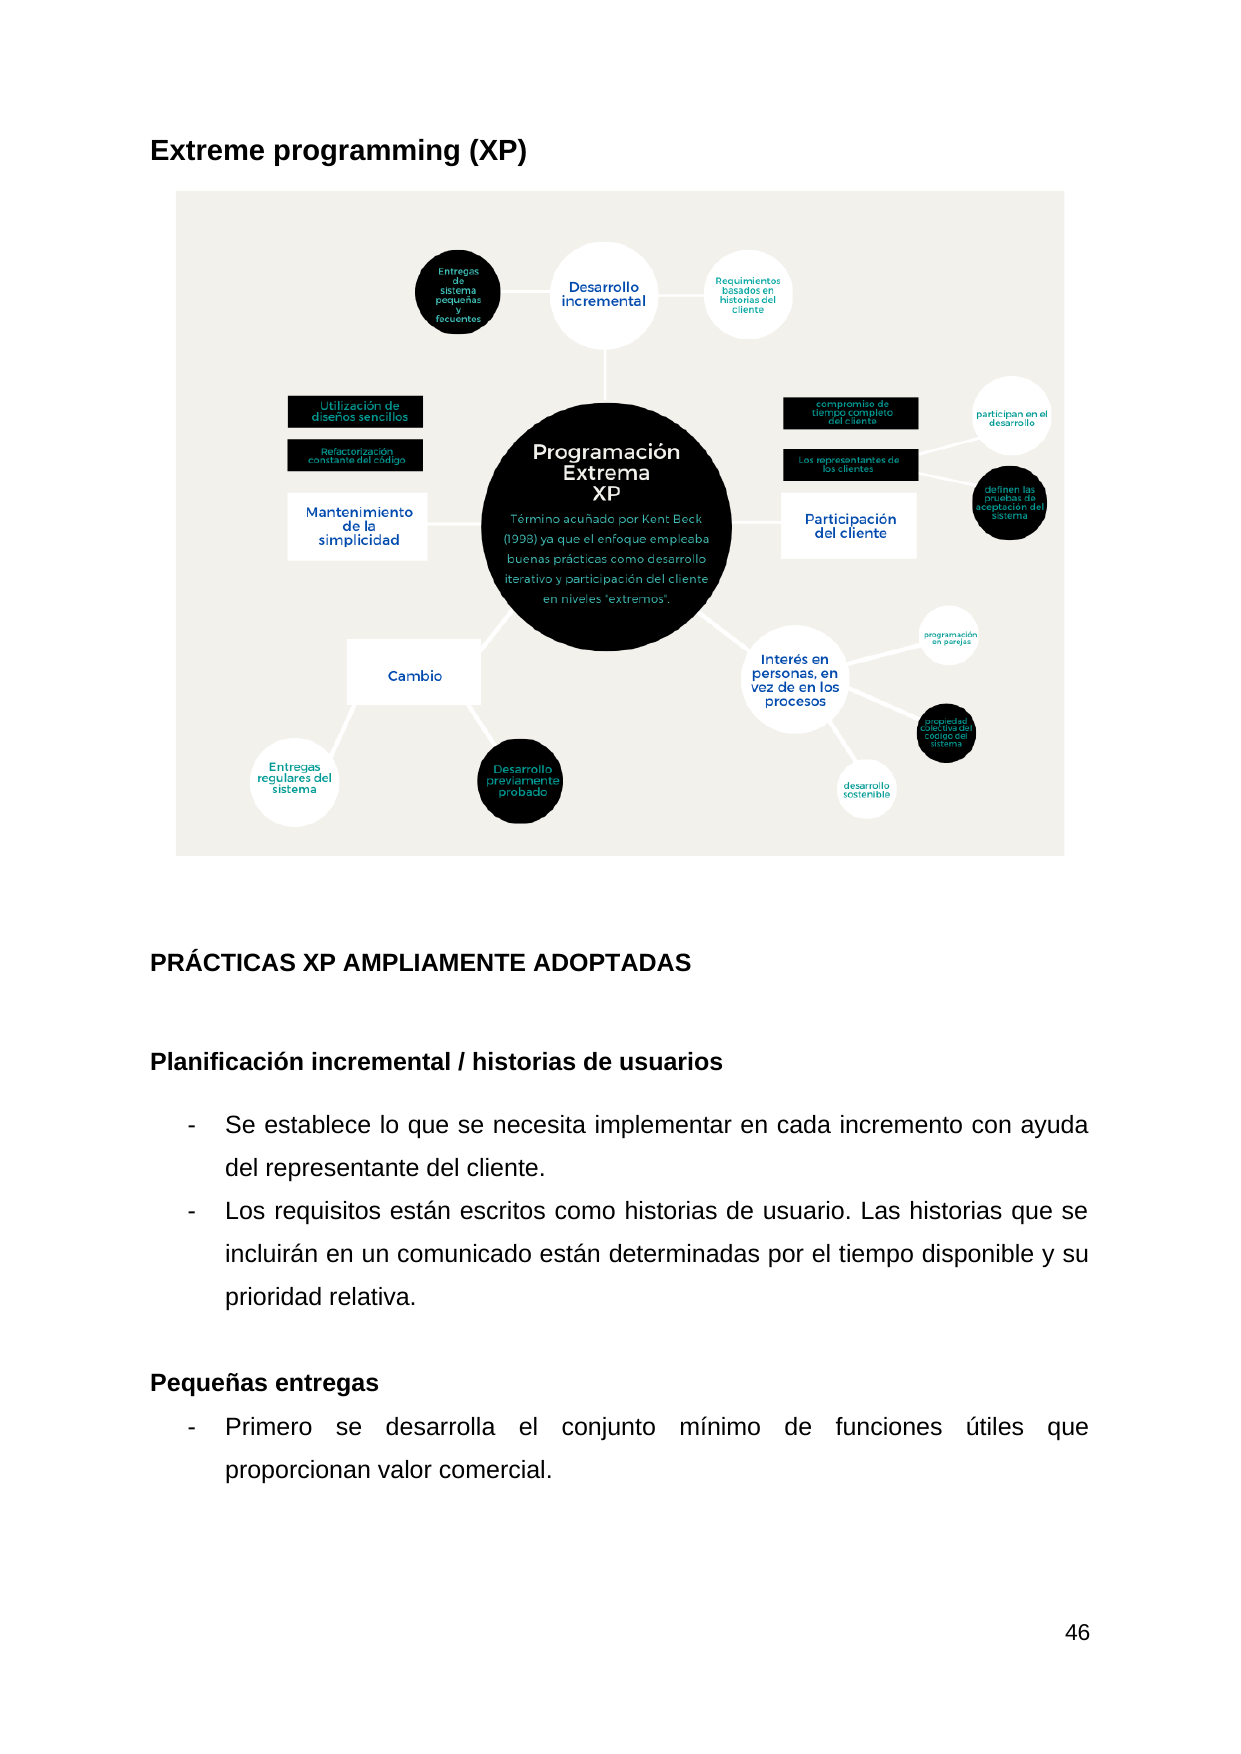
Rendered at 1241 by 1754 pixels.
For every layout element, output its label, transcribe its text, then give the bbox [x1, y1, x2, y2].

list Los requisitos están escritos como historias de usuario. Las historias que se incluirán en un comunicado están determinadas por el tiempo disponible y su prioridad relativa. [187, 1196, 1090, 1311]
text Planificación incremental / historias de usuarios [150, 1046, 1090, 1075]
list Se establece lo que se necesita implementar en cada incremento con ayuda del representante del cliente. [187, 1110, 1090, 1182]
list Primero se desarrolla el conjunto mínimo de funciones útiles que proporcionan valor comercial. [187, 1412, 1090, 1483]
subtitle Extreme programming (XP) [150, 133, 1090, 166]
picture [175, 191, 1065, 856]
subtitle PRÁCTICAS XP AMPLIAMENTE ADOPTADAS [150, 948, 1090, 977]
text Pequeñas entregas [150, 1368, 1090, 1397]
